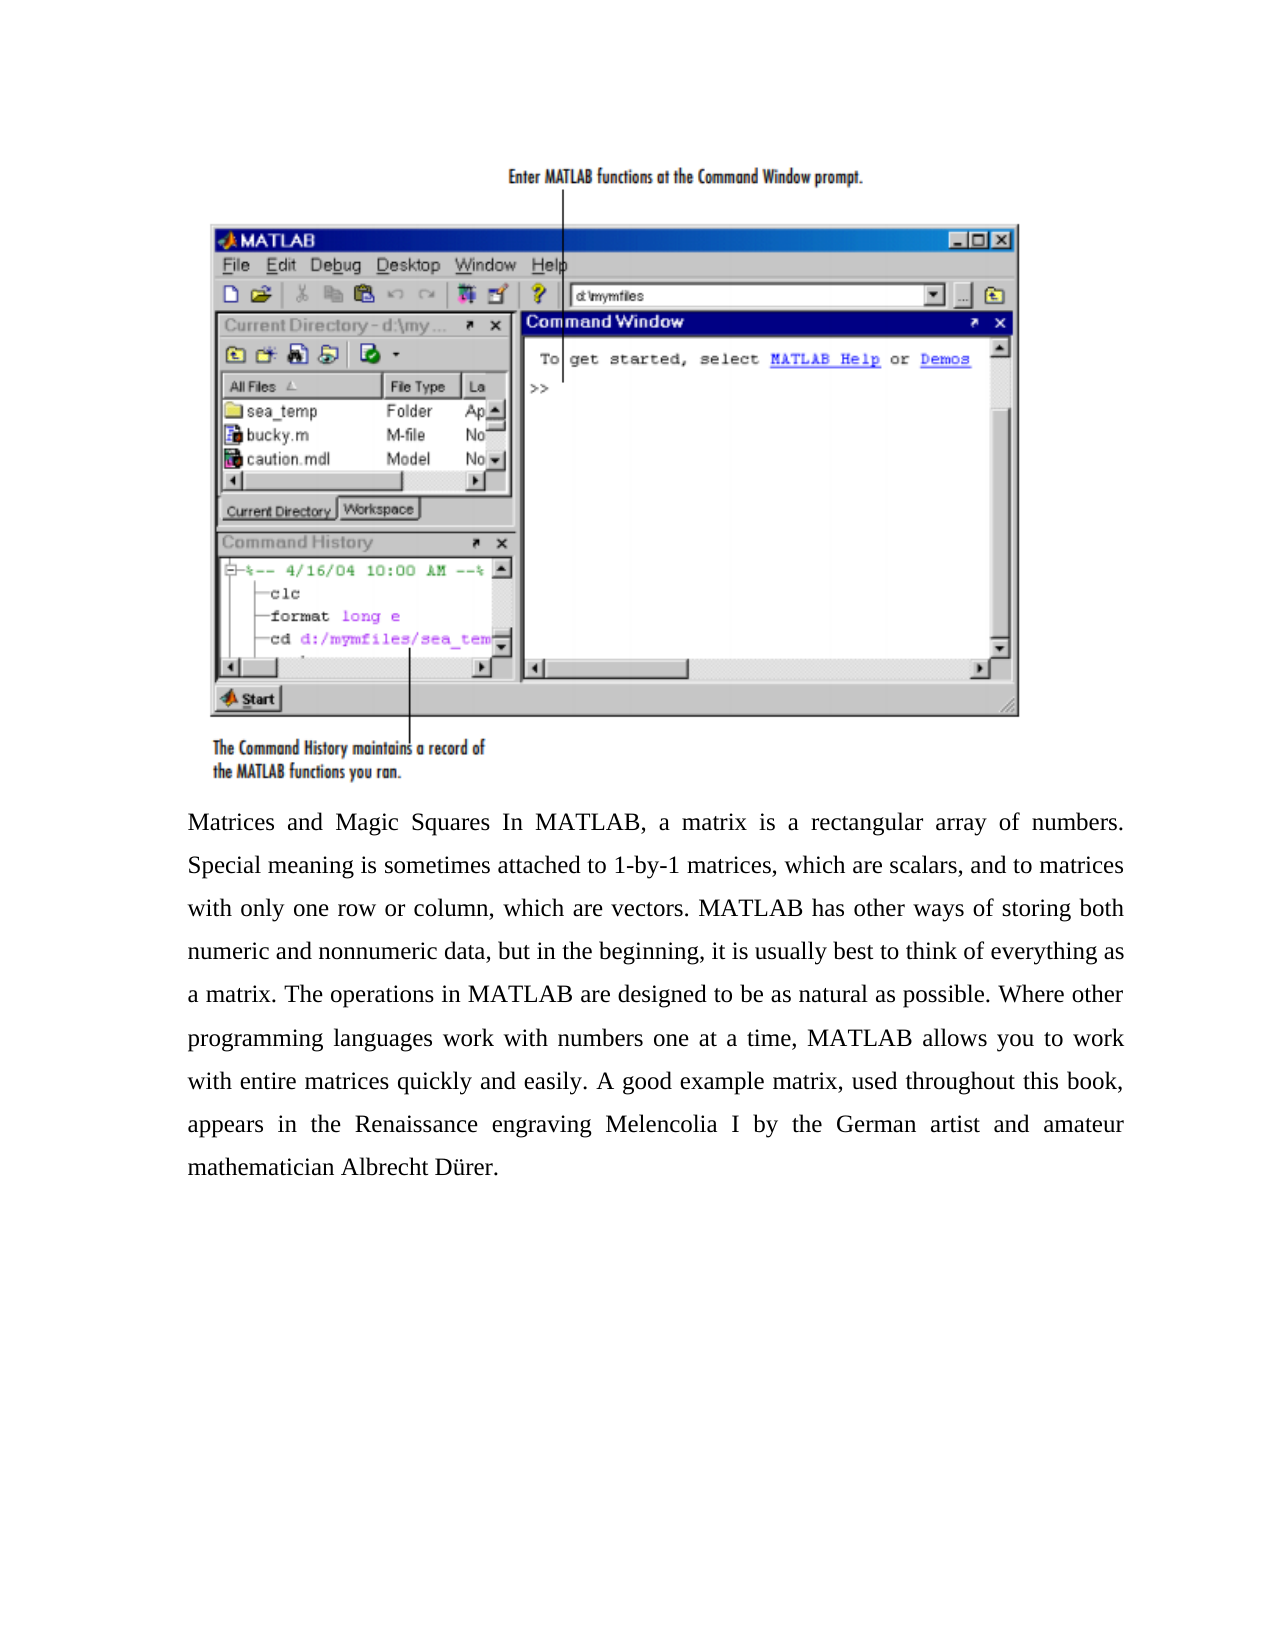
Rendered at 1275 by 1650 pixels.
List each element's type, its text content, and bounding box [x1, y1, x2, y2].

text Matrices and Magic Squares In MATLAB, a matrix is a rectangular array of numbers. Special meaning is sometimes attached to 1-by-1 matrices, which are scalars, and to matrices with only one row or column, which are vectors. MATLAB has other ways of storing both numeric and nonnumeric data, but in the beginning, it is usually best to think of everything as a matrix. The operations in MATLAB are designed to be as natural as possible. Where other programming languages work with numbers one at a time, MATLAB allows you to work with entire matrices quickly and easily. A good example matrix, used throughout this book, appears in the Renaissance engraving Melencolia I by the German artist and amateur mathematician Albrecht Dürer. [187, 807, 1125, 1181]
picture [187, 150, 1035, 794]
